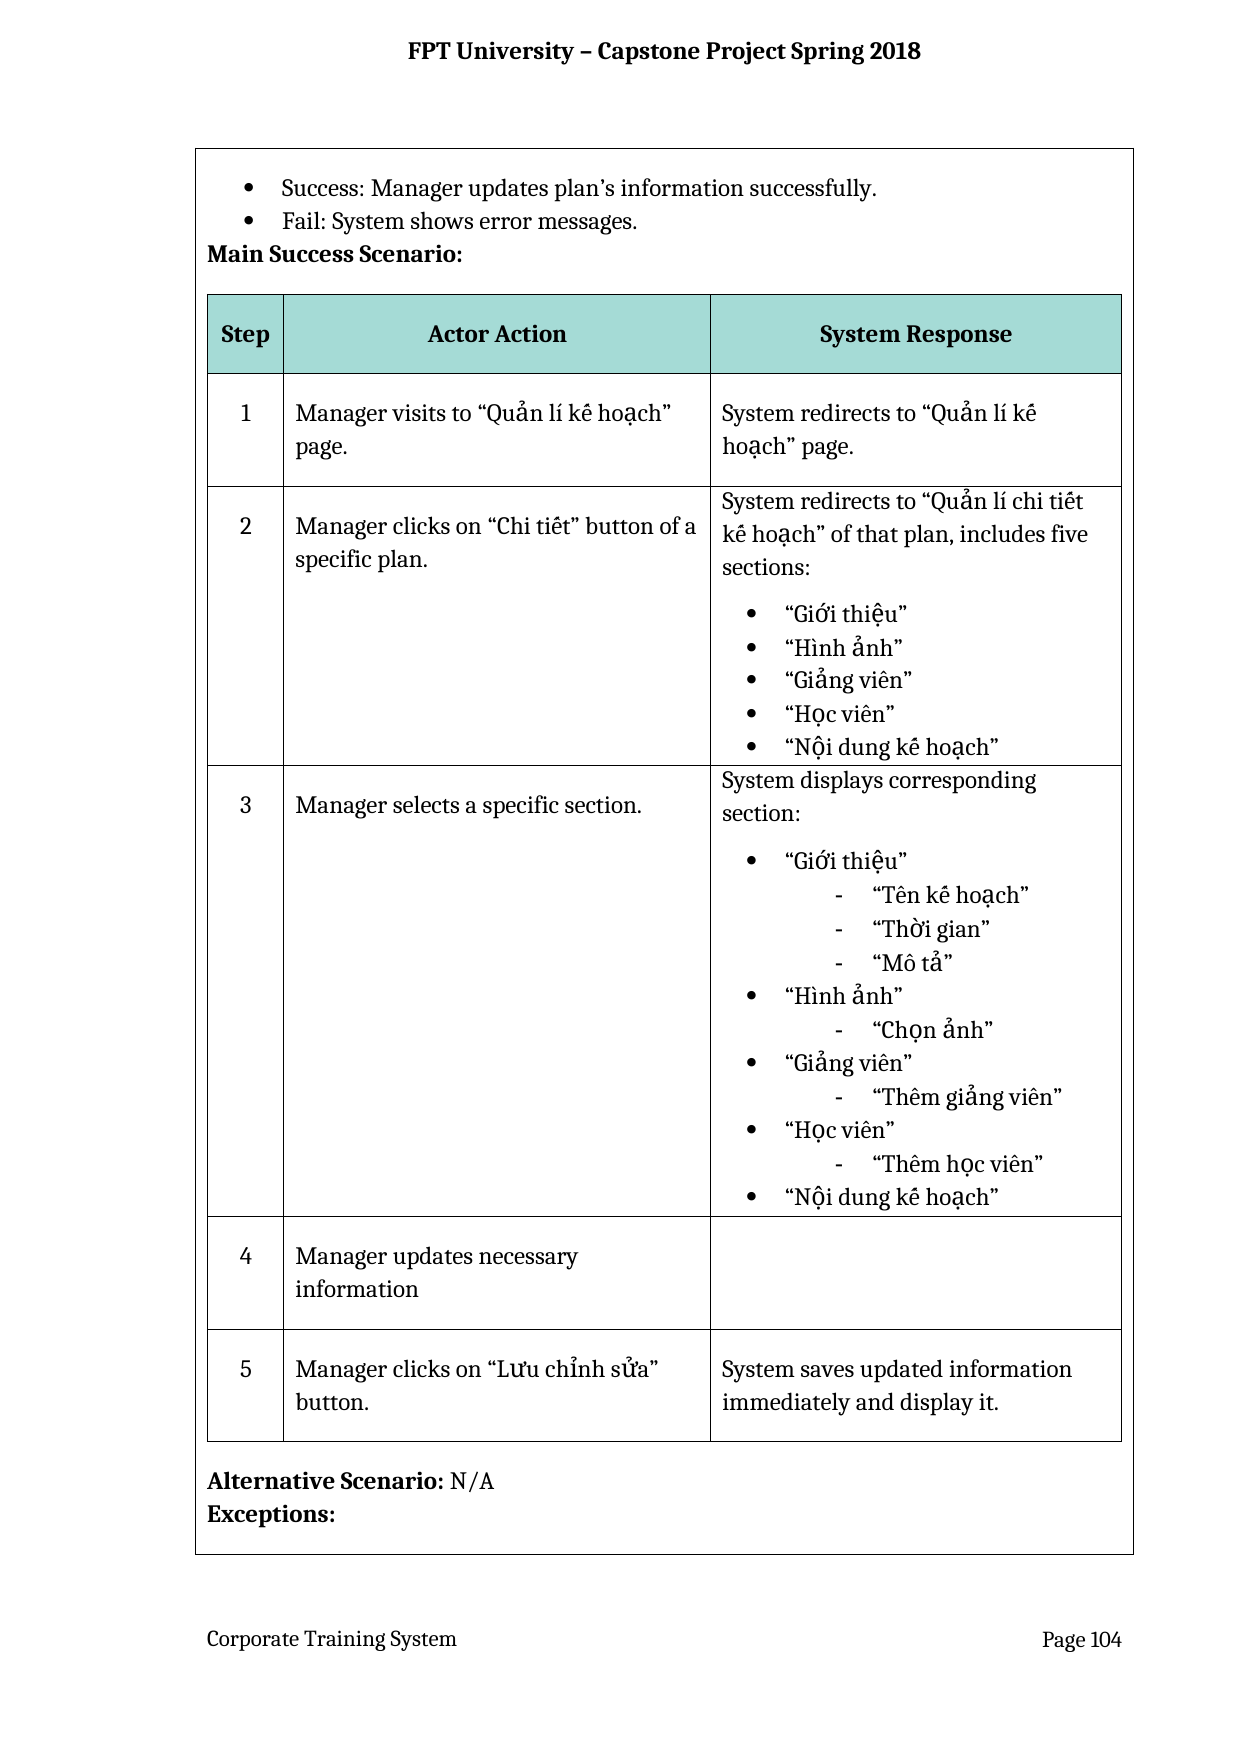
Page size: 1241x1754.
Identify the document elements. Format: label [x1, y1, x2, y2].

table_cell [196, 149, 1133, 1553]
